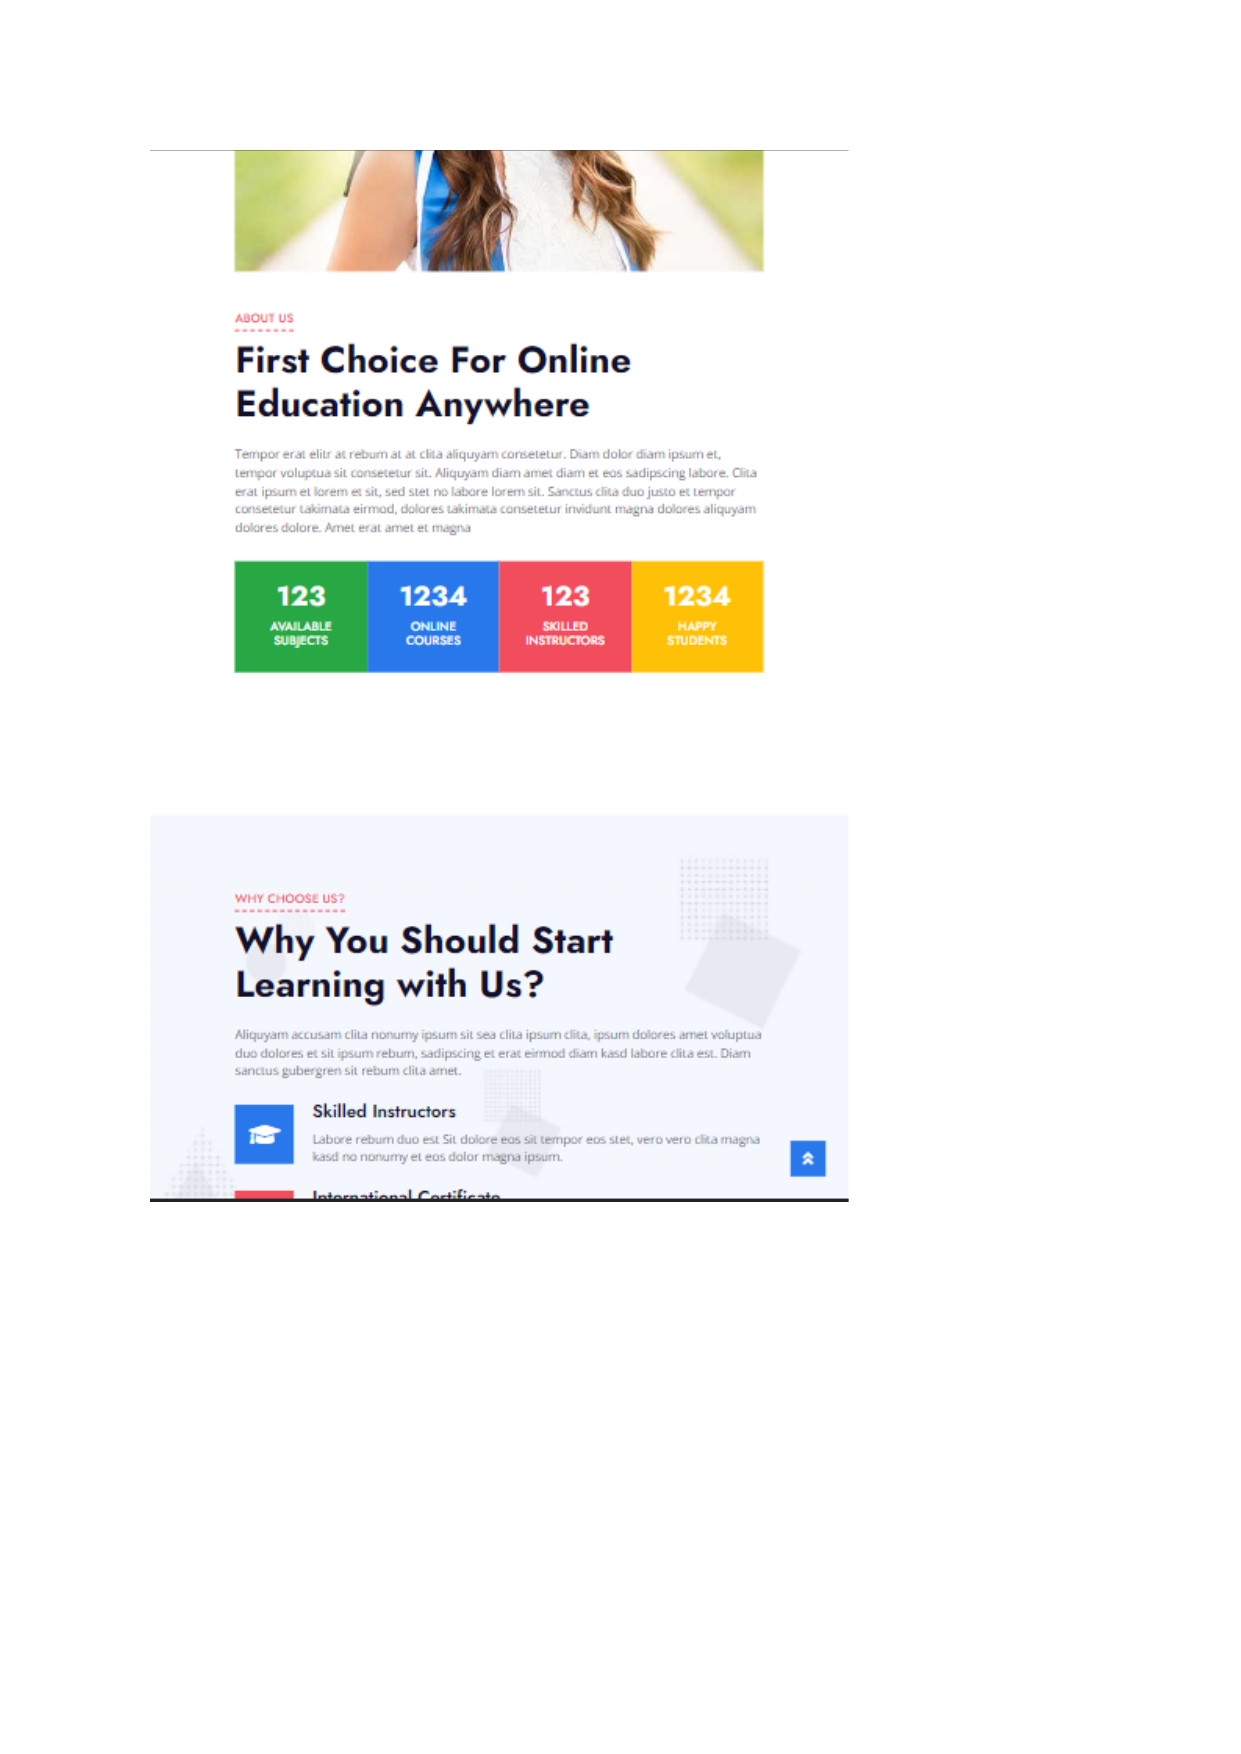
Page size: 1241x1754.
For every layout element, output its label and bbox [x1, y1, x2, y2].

picture [150, 150, 849, 1202]
